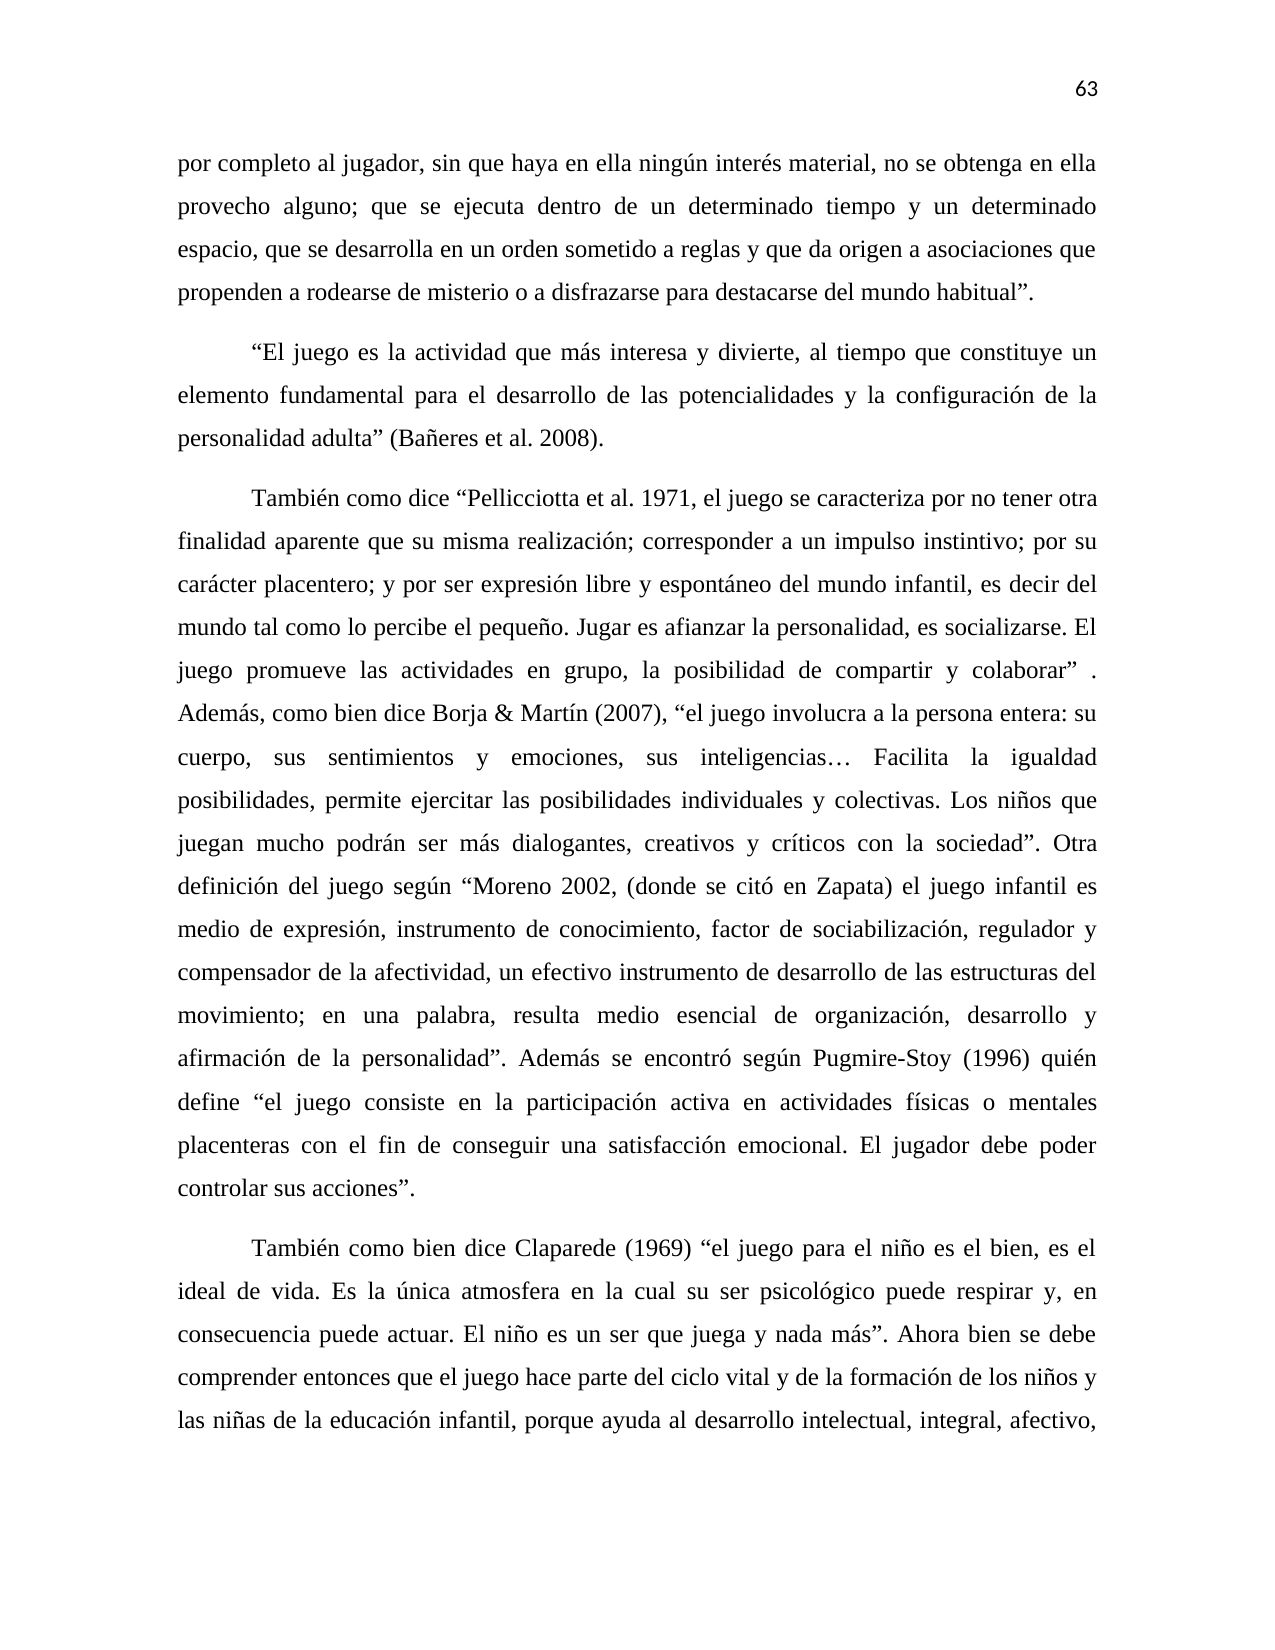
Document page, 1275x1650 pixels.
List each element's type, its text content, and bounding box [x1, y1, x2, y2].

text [177, 1233, 1098, 1434]
text También como dice “Pellicciotta et al. 1971, el juego se caracteriza por no tener otra finalidad aparente que su misma realización; corresponder a un impulso instintivo; por su carácter placentero; y por ser expresión libre y espontáneo del mundo infantil, es decir del mundo tal como lo percibe el pequeño. Jugar es afianzar la personalidad, es socializarse. El juego promueve las actividades en grupo, la posibilidad de compartir y colaborar” . Además, como bien dice Borja & Martín (2007), “el juego involucra a la persona entera: su cuerpo, sus sentimientos y emociones, sus inteligencias… Facilita la igualdad posibilidades, permite ejercitar las posibilidades individuales y colectivas. Los niños que juegan mucho podrán ser más dialogantes, creativos y críticos con la sociedad”. Otra definición del juego según “Moreno 2002, (donde se citó en Zapata) el juego infantil es medio de expresión, instrumento de conocimiento, factor de sociabilización, regulador y compensador de la afectividad, un efectivo instrumento de desarrollo de las estructuras del movimiento; en una palabra, resulta medio esencial de organización, desarrollo y afirmación de la personalidad”. Además se encontró según Pugmire-Stoy (1996) quién define “el juego consiste en la participación activa en actividades físicas o mentales placenteras con el fin de conseguir una satisfacción emocional. El jugador debe poder controlar sus acciones”. [177, 483, 1098, 1202]
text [177, 148, 1098, 306]
text “El juego es la actividad que más interesa y divierte, al tiempo que constituye un elemento fundamental para el desarrollo de las potencialidades y la configuración de la personalidad adulta” (Bañeres et al. 2008). [177, 337, 1098, 452]
